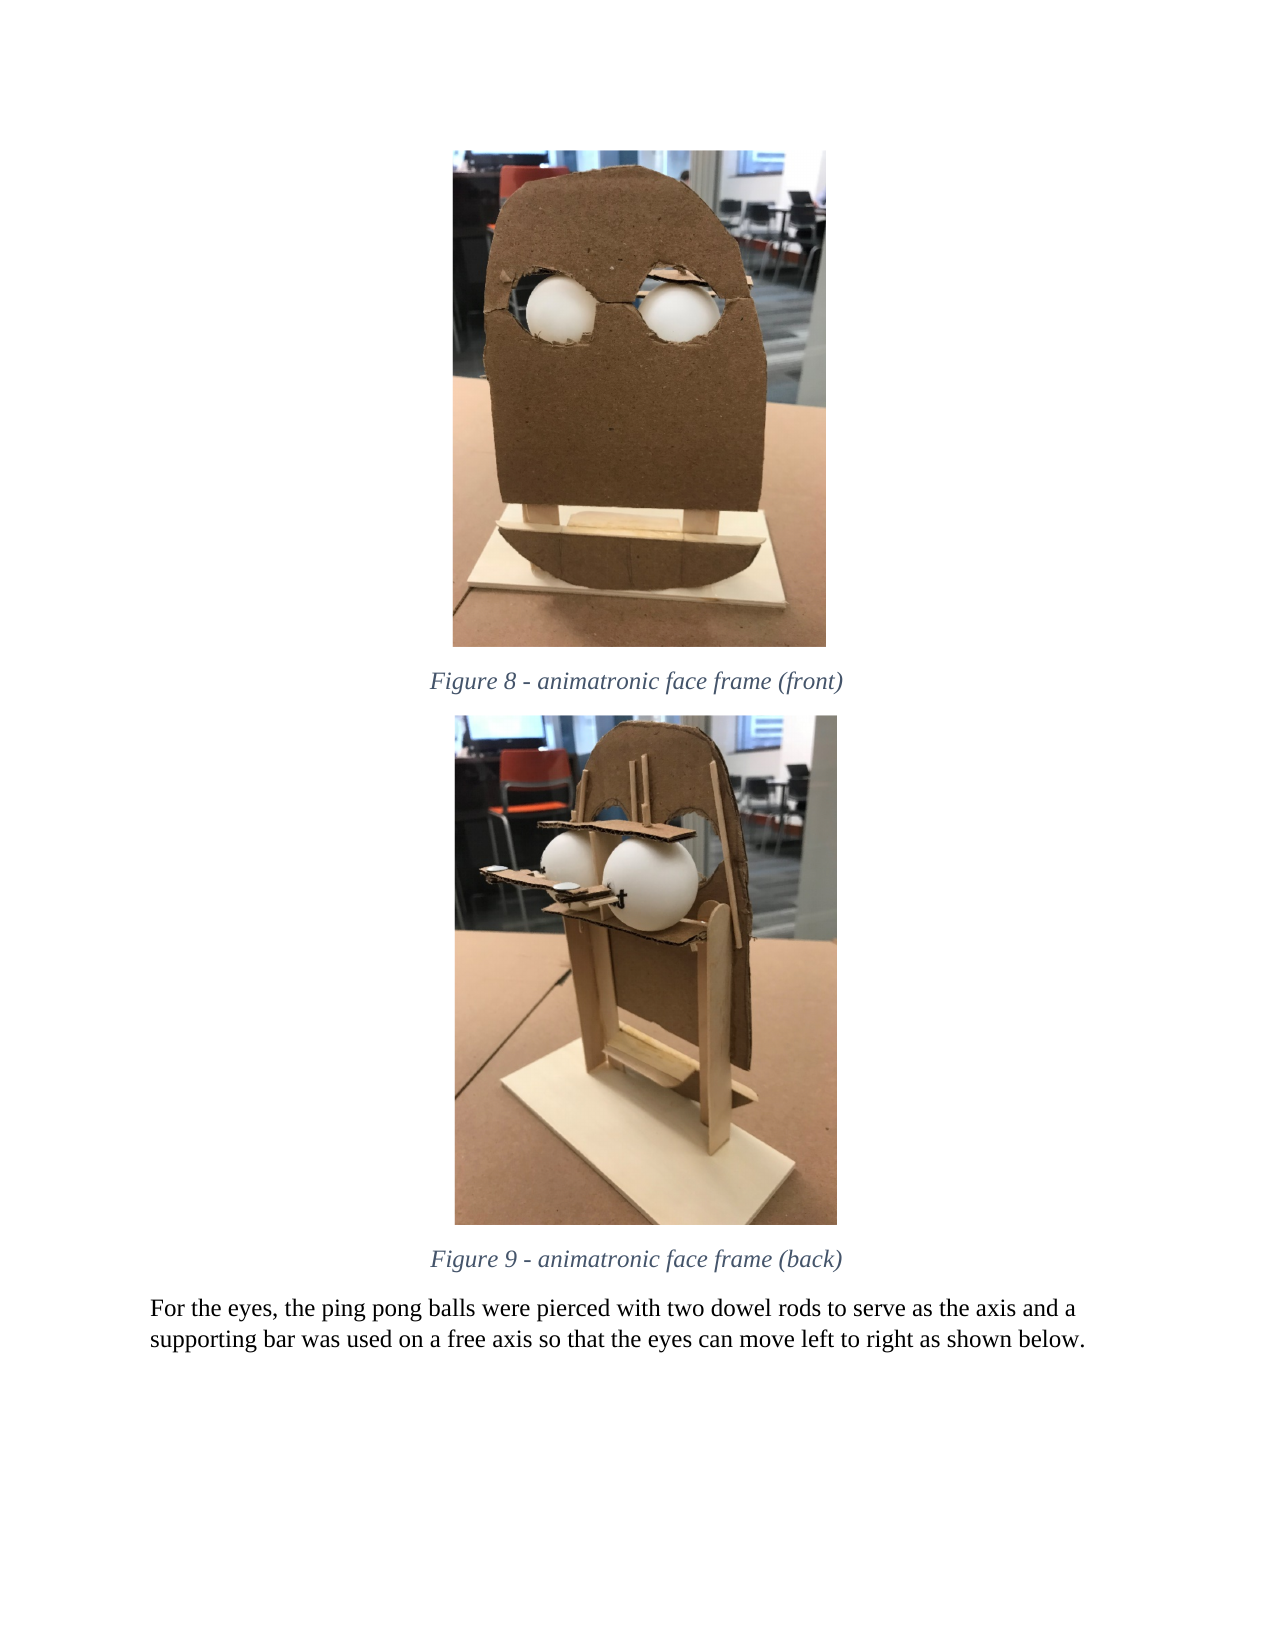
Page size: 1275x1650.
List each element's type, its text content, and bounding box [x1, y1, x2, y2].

text For the eyes, the ping pong balls were pierced with two dowel rods to serve as the axis and a supporting bar was used on a free axis so that the eyes can move left to right as shown below. [150, 1293, 1125, 1353]
picture [453, 151, 826, 646]
text Figure 9 - animatronic face frame (back) [150, 1244, 1125, 1272]
text Figure 8 - animatronic face frame (front) [150, 666, 1125, 695]
picture [455, 716, 837, 1224]
